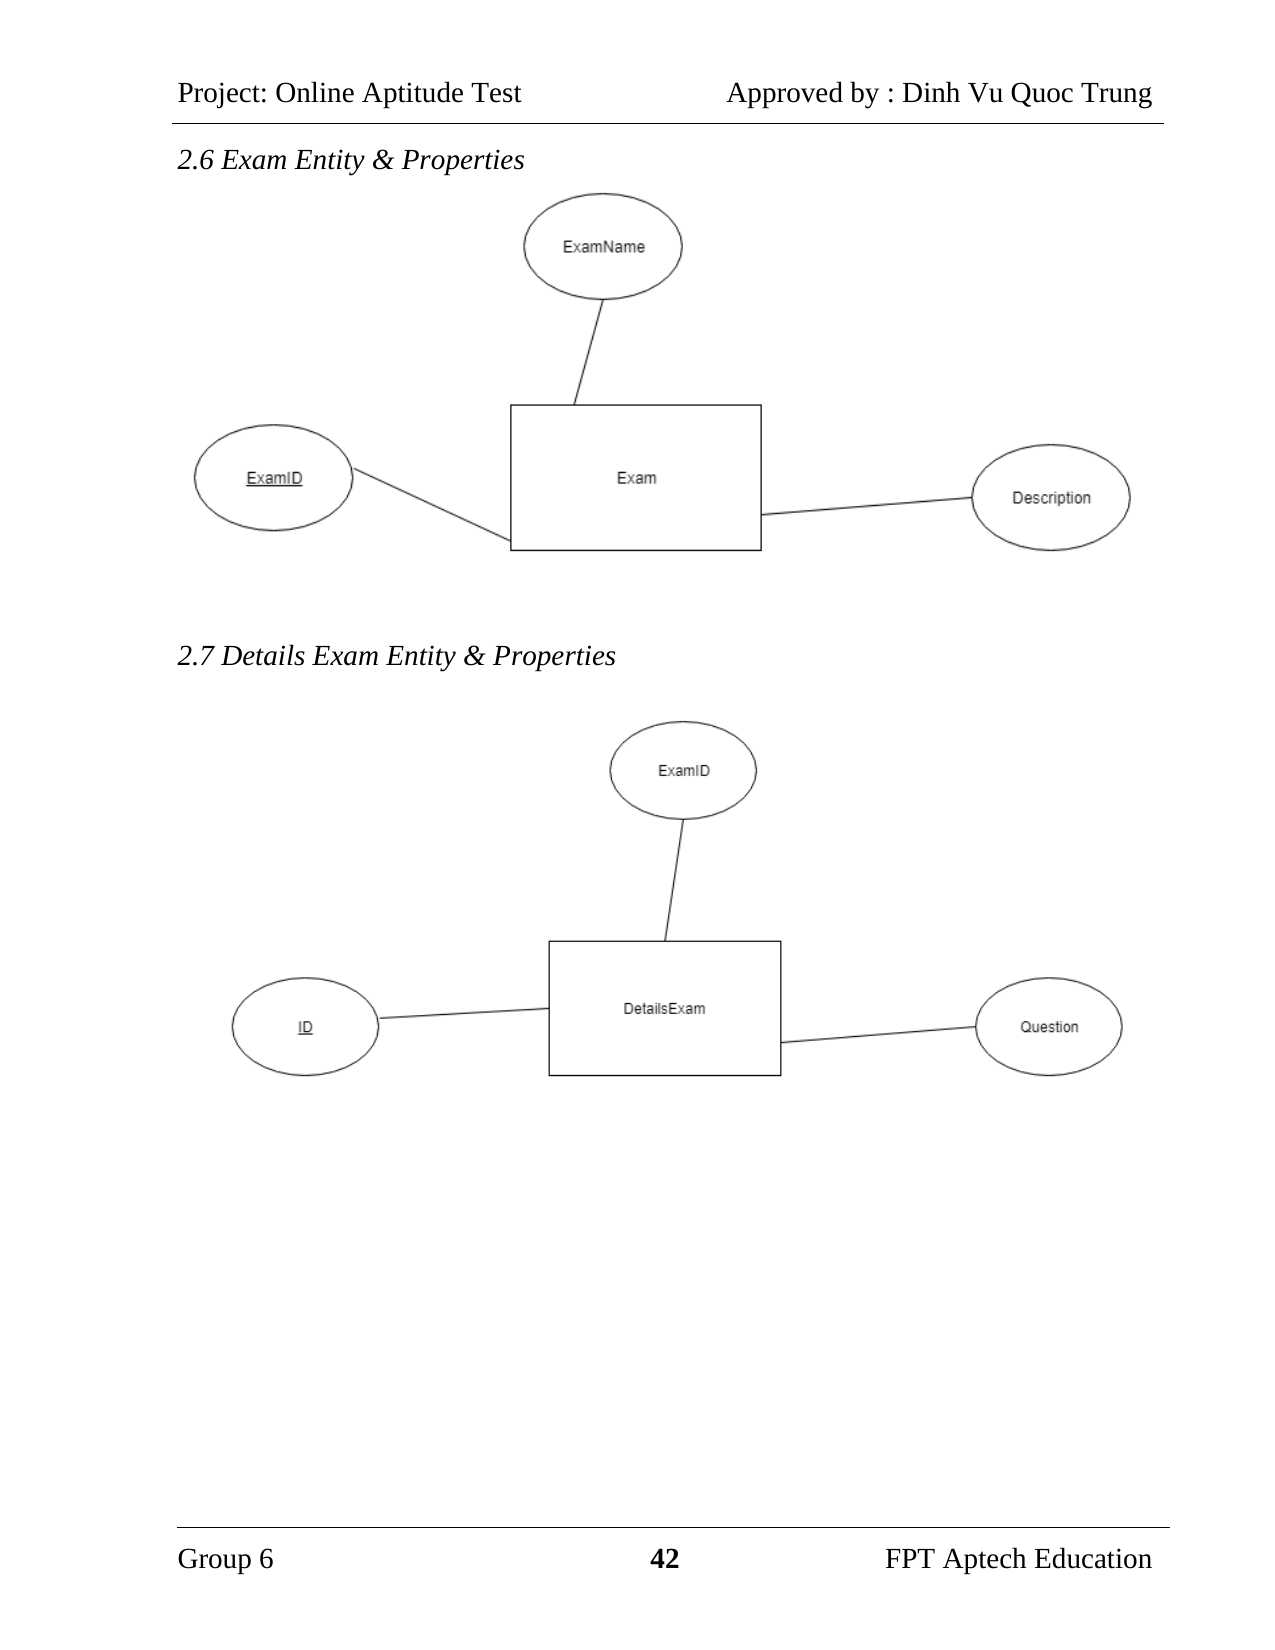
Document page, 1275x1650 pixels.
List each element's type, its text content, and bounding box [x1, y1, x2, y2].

picture [177, 676, 1152, 1097]
picture [177, 180, 1152, 575]
subtitle 2.7 Details Exam Entity & Properties [177, 638, 1157, 672]
subtitle 2.6 Exam Entity & Properties [177, 142, 1157, 176]
